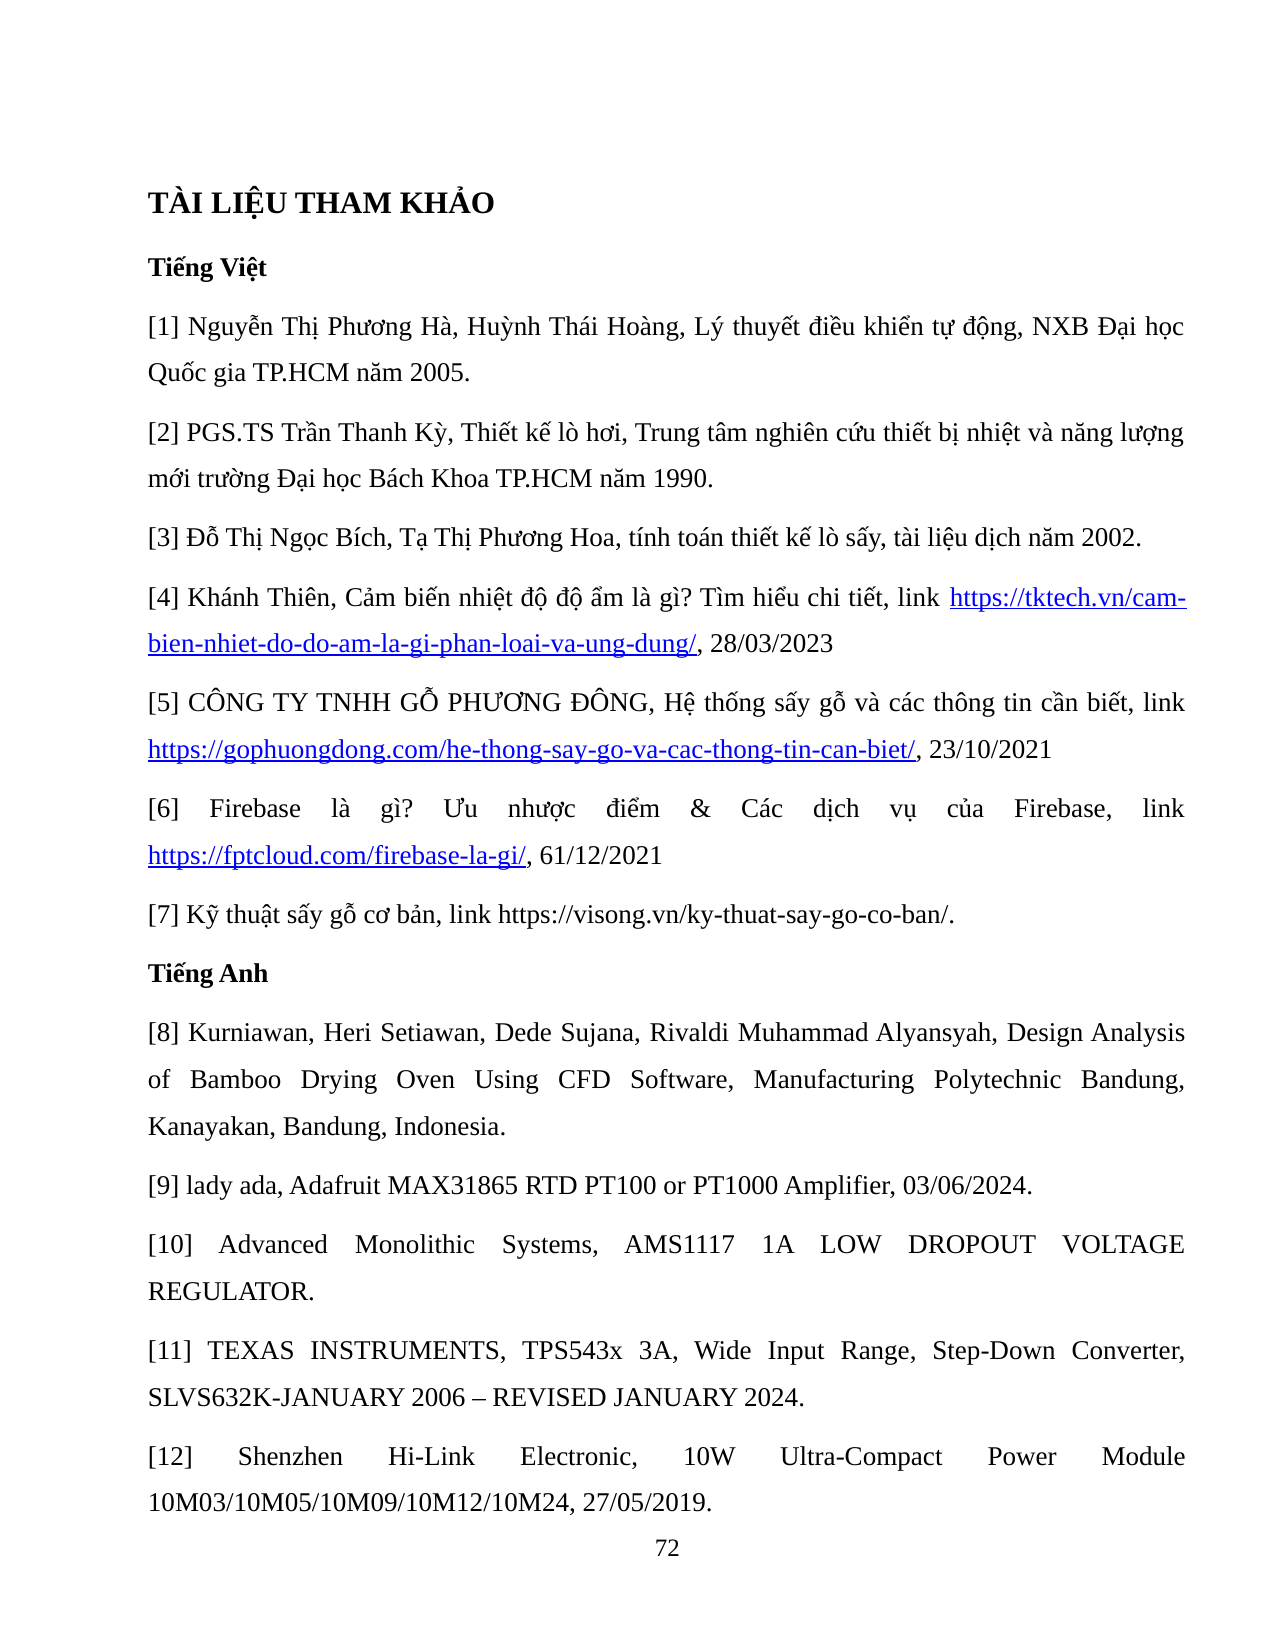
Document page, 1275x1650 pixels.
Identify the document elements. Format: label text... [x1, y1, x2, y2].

text [6] Firebase là gì? Ưu nhược điểm & Các dịch vụ của Firebase, link https://fptcloud.com/firebase-la-gi/, 61/12/2021 [148, 792, 1186, 870]
text [9] lady ada, Adafruit MAX31865 RTD PT100 or PT1000 Amplifier, 03/06/2024. [148, 1169, 1186, 1200]
text [2] PGS.TS Trần Thanh Kỳ, Thiết kế lò hơi, Trung tâm nghiên cứu thiết bị nhiệt và năng lượng mới trường Đại học Bách Khoa TP.HCM năm 1990. [148, 416, 1186, 493]
text [1] Nguyễn Thị Phương Hà, Huỳnh Thái Hoàng, Lý thuyết điều khiển tự động, NXB Đại học Quốc gia TP.HCM năm 2005. [148, 310, 1186, 388]
text [11] TEXAS INSTRUMENTS, TPS543x 3A, Wide Input Range, Step-Down Converter, SLVS632K-JANUARY 2006 – REVISED JANUARY 2024. [148, 1334, 1186, 1412]
text [3] Đỗ Thị Ngọc Bích, Tạ Thị Phương Hoa, tính toán thiết kế lò sấy, tài liệu dịch năm 2002. [148, 522, 1186, 553]
text [10] Advanced Monolithic Systems, AMS1117 1A LOW DROPOUT VOLTAGE REGULATOR. [148, 1228, 1186, 1306]
text [8] Kurniawan, Heri Setiawan, Dede Sujana, Rivaldi Muhammad Alyansyah, Design Analysis of Bamboo Drying Oven Using CFD Software, Manufacturing Polytechnic Bandung, Kanayakan, Bandung, Indonesia. [148, 1017, 1186, 1141]
text Tiếng Việt [148, 251, 1186, 282]
text [5] CÔNG TY TNHH GỖ PHƯƠNG ĐÔNG, Hệ thống sấy gỗ và các thông tin cần biết, link https://gophuongdong.com/he-thong-say-go-va-cac-thong-tin-can-biet/, 23/10/2021 [148, 687, 1186, 764]
text Tiếng Anh [148, 957, 1186, 988]
text [4] Khánh Thiên, Cảm biến nhiệt độ độ ẩm là gì? Tìm hiểu chi tiết, link https://tktech.vn/cam-bien-nhiet-do-do-am-la-gi-phan-loai-va-ung-dung/, 28/03/2023 [148, 581, 1186, 658]
text [7] Kỹ thuật sấy gỗ cơ bản, link https://visong.vn/ky-thuat-say-go-co-ban/. [148, 898, 1186, 929]
text [12] Shenzhen Hi-Link Electronic, 10W Ultra-Compact Power Module 10M03/10M05/10M09/10M12/10M24, 27/05/2019. [148, 1440, 1186, 1518]
subtitle TÀI LIỆU THAM KHẢO [148, 184, 1186, 220]
